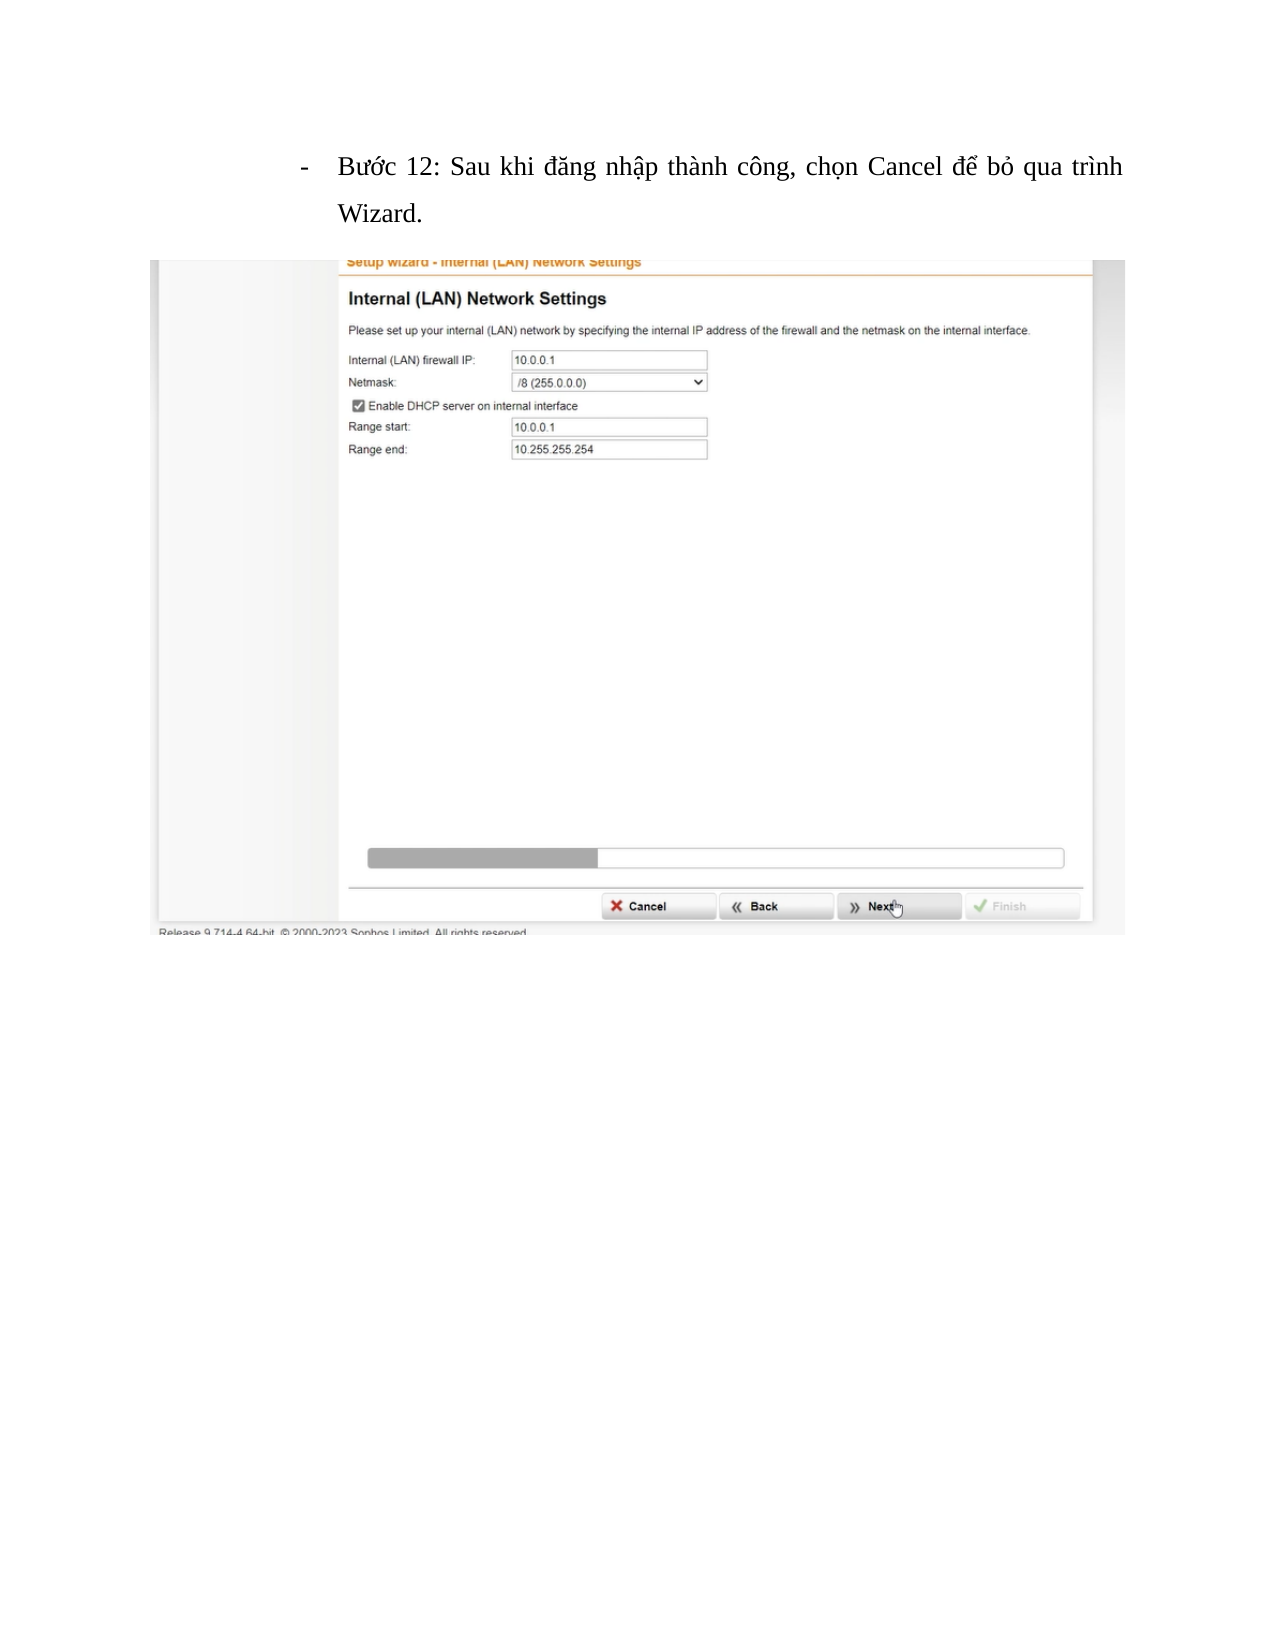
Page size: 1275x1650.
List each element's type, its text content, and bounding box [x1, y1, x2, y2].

picture [150, 260, 1125, 935]
list Bước 12: Sau khi đăng nhập thành công, chọn Cancel để bỏ qua trình Wizard. [300, 150, 1125, 228]
